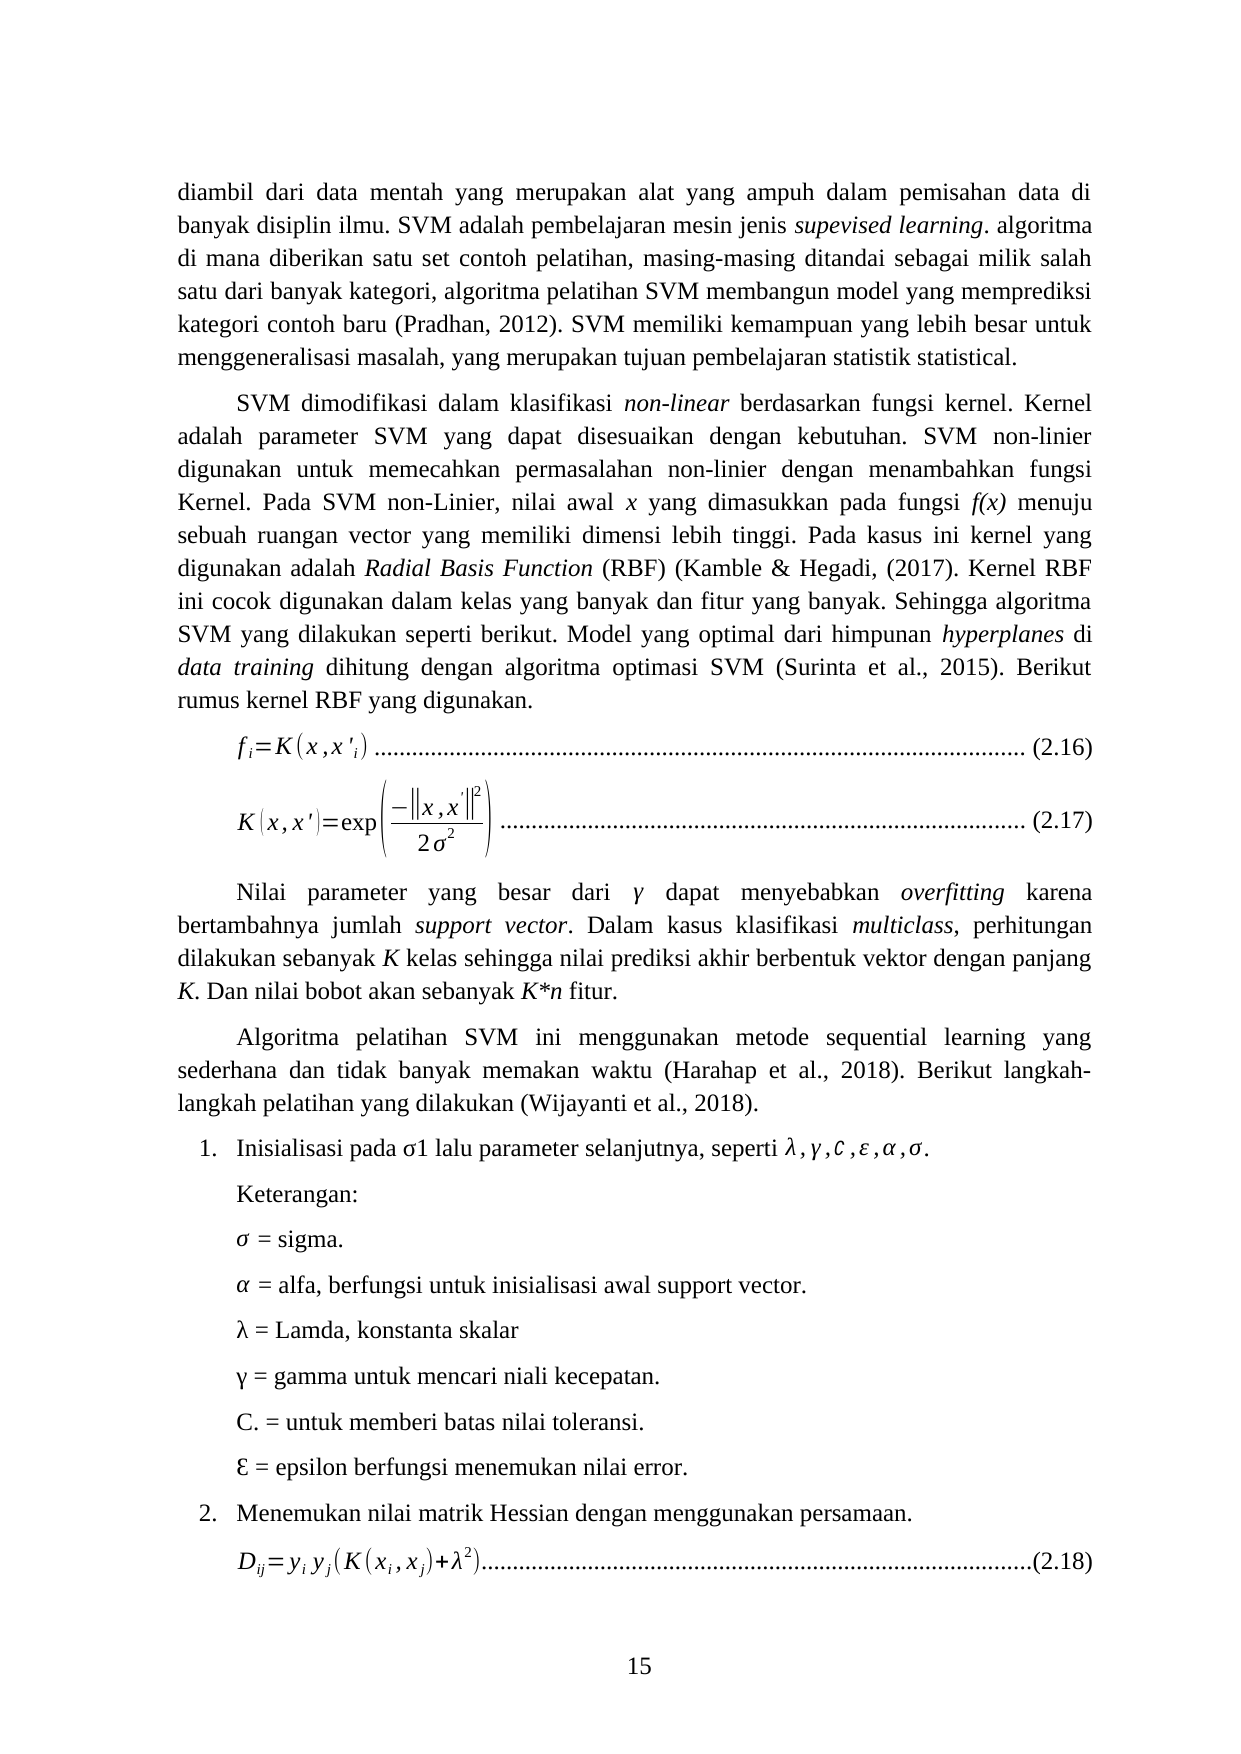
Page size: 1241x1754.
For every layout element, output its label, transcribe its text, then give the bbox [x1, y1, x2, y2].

text (2.16) [236, 731, 1092, 762]
text Nilai parameter yang besar dari dapat menyebabkan overfitting karena bertambahnya jumlah support vector. Dalam kasus klasifikasi multiclass, perhitungan dilakukan sebanyak K kelas sehingga nilai prediksi akhir berbentuk vektor dengan panjang K. Dan nilai bobot akan sebanyak K*n fitur. [177, 877, 1092, 1005]
text = alfa, berfungsi untuk inisialisasi awal support vector. [236, 1270, 1092, 1299]
text (2.18) [236, 1543, 1092, 1578]
text = sigma. [236, 1224, 1092, 1253]
list Menemukan nilai matrik Hessian dengan menggunakan persamaan. [199, 1498, 1092, 1526]
list Inisialisasi pada σ1 lalu parameter selanjutnya, seperti . [199, 1133, 1092, 1162]
text SVM dimodifikasi dalam klasifikasi non-linear berdasarkan fungsi kernel. Kernel adalah parameter SVM yang dapat disesuaikan dengan kebutuhan. SVM non-linier digunakan untuk memecahkan permasalahan non-linier dengan menambahkan fungsi Kernel. Pada SVM non-Linier, nilai awal x yang dimasukkan pada fungsi f(x) menuju sebuah ruangan vector yang memiliki dimensi lebih tinggi. Pada kasus ini kernel yang digunakan adalah Radial Basis Function (RBF) (Kamble & Hegadi, (2017). Kernel RBF ini cocok digunakan dalam kelas yang banyak dan fitur yang banyak. Sehingga algoritma SVM yang dilakukan seperti berikut. Model yang optimal dari himpunan hyperplanes di data training dihitung dengan algoritma optimasi SVM (Surinta et al., 2015). Berikut rumus kernel RBF yang digunakan. [177, 388, 1092, 714]
text Ɛ = epsilon berfungsi menemukan nilai error. [236, 1452, 1092, 1481]
text λ = Lamda, konstanta skalar [236, 1316, 1092, 1344]
text γ = gamma untuk mencari niali kecepatan. [236, 1361, 1092, 1390]
text C. = untuk memberi batas nilai toleransi. [236, 1407, 1092, 1435]
text (2.17) [236, 779, 1092, 861]
text Keterangan: [236, 1179, 1092, 1208]
text Algoritma pelatihan SVM ini menggunakan metode sequential learning yang sederhana dan tidak banyak memakan waktu (Harahap et al., 2018). Berikut langkah-langkah pelatihan yang dilakukan (Wijayanti et al., 2018). [177, 1022, 1092, 1117]
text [177, 177, 1092, 371]
